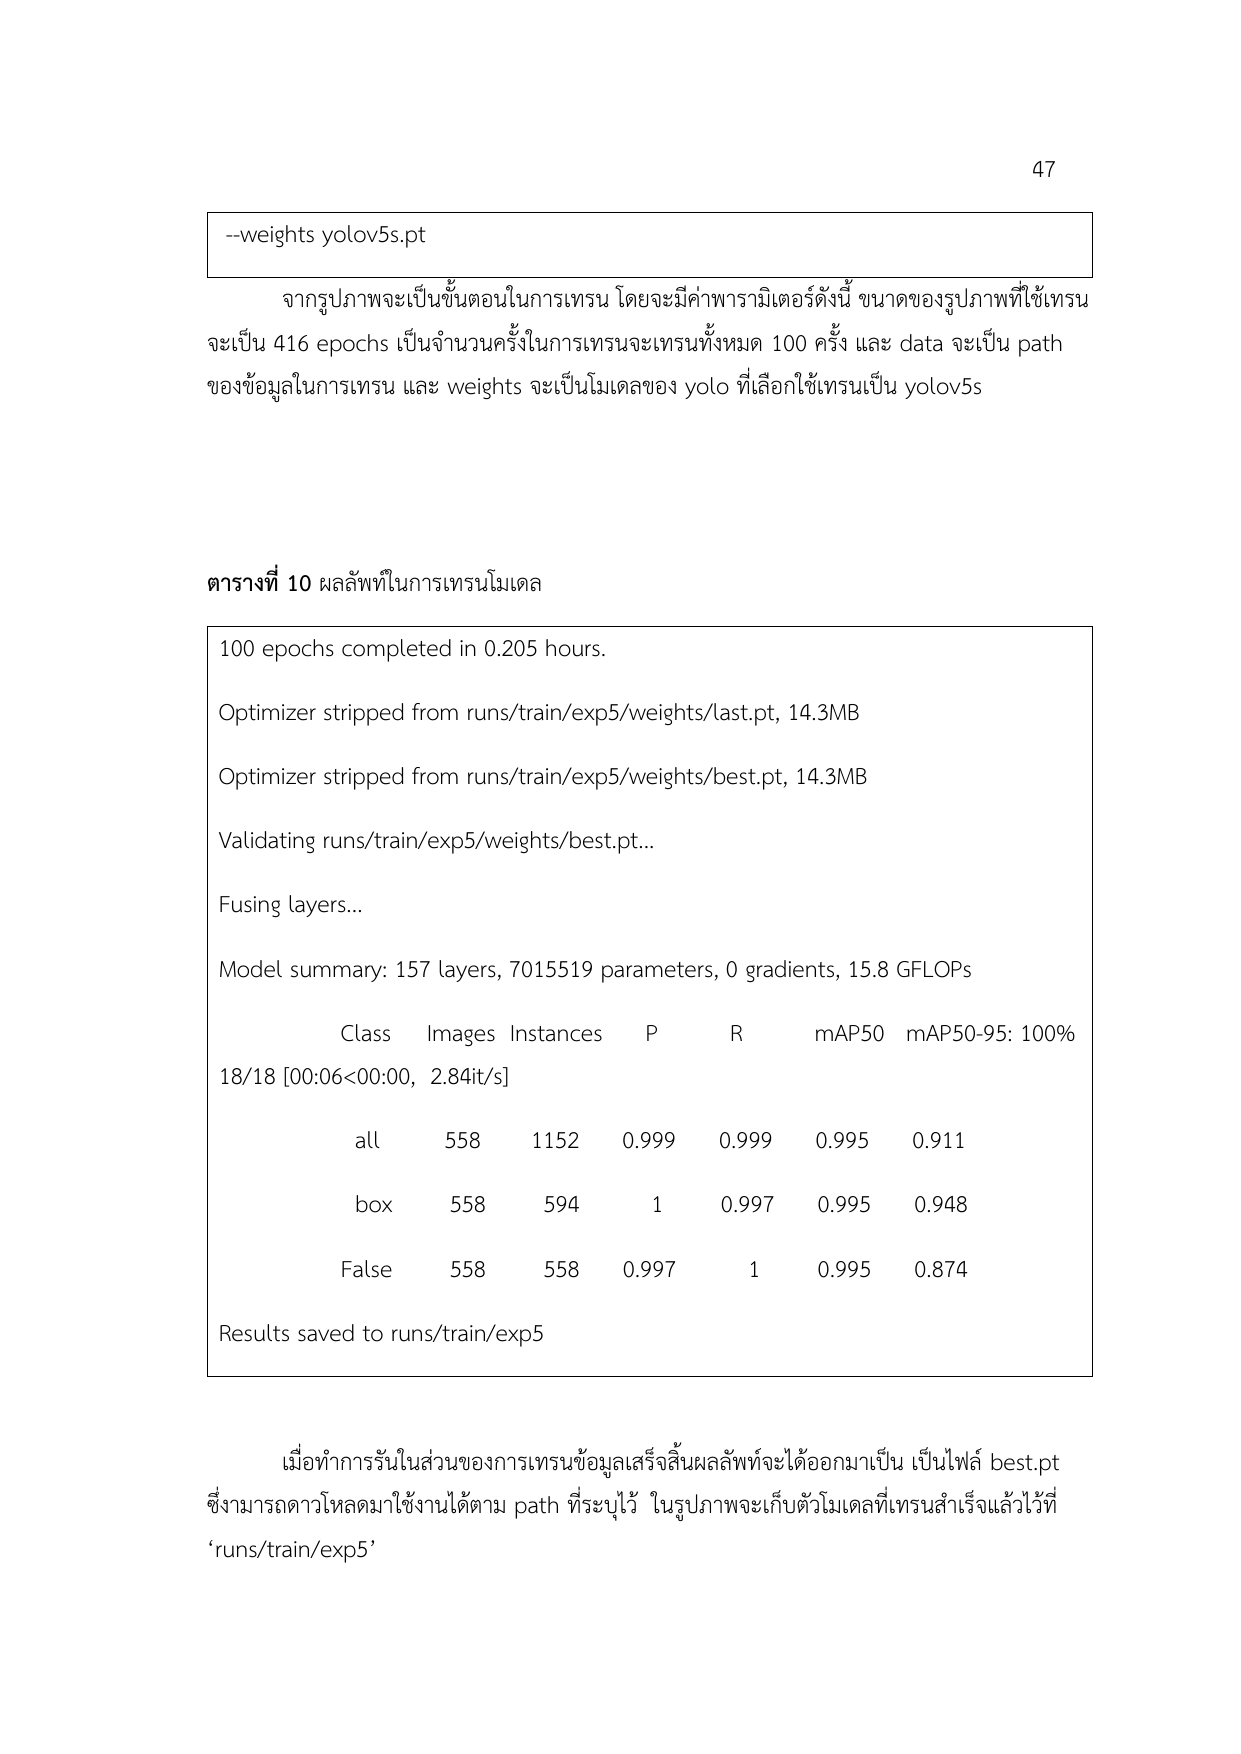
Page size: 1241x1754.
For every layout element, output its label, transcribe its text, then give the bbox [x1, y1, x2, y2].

table_header 100 epochs completed in 0.205 hours. Optimizer stripped from runs/train/exp5/weights/last.pt, 14.3MB Optimizer stripped from runs/train/exp5/weights/best.pt, 14.3MB Validating runs/train/exp5/weights/best.pt... Fusing layers... Model summary: 157 layers, 7015519 parameters, 0 gradients, 15.8 GFLOPs Class Images Instances P R mAP50 mAP50-95: 100% 18/18 [00:06<00:00, 2.84it/s] all 558 1152 0.999 0.999 0.995 0.911 box 558 594 1 0.997 0.995 0.948 False 558 558 0.997 1 0.995 0.874 Results saved to runs/train/exp5 [208, 627, 1092, 1376]
text จากรูปภาพจะเป็นขั้นตอนในการเทรน โดยจะมีค่าพารามิเตอร์ดังนี้ ขนาดของรูปภาพที่ใช้เทรนจะเป็น 416 epochs เป็นจำนวนครั้งในการเทรนจะเทรนทั้งหมด 100 ครั้ง และ data จะเป็น path ของข้อมูลในการเทรน และ weights จะเป็นโมเดลของ yolo ที่เลือกใช้เทรนเป็น yolov5s [207, 278, 1092, 403]
text เมื่อทำการรันในส่วนของการเทรนข้อมูลเสร็จสิ้นผลลัพท์จะได้ออกมาเป็น เป็นไฟล์ best.pt ซึ่งามารถดาวโหลดมาใช้งานได้ตาม path ที่ระบุไว้ ในรูปภาพจะเก็บตัวโมเดลที่เทรนสำเร็จแล้วไว้ที่ ‘runs/train/exp5’ [207, 1441, 1092, 1566]
text ตารางที่ 10 ผลลัพท์ในการเทรนโมเดล [207, 562, 1092, 599]
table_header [208, 213, 1092, 277]
